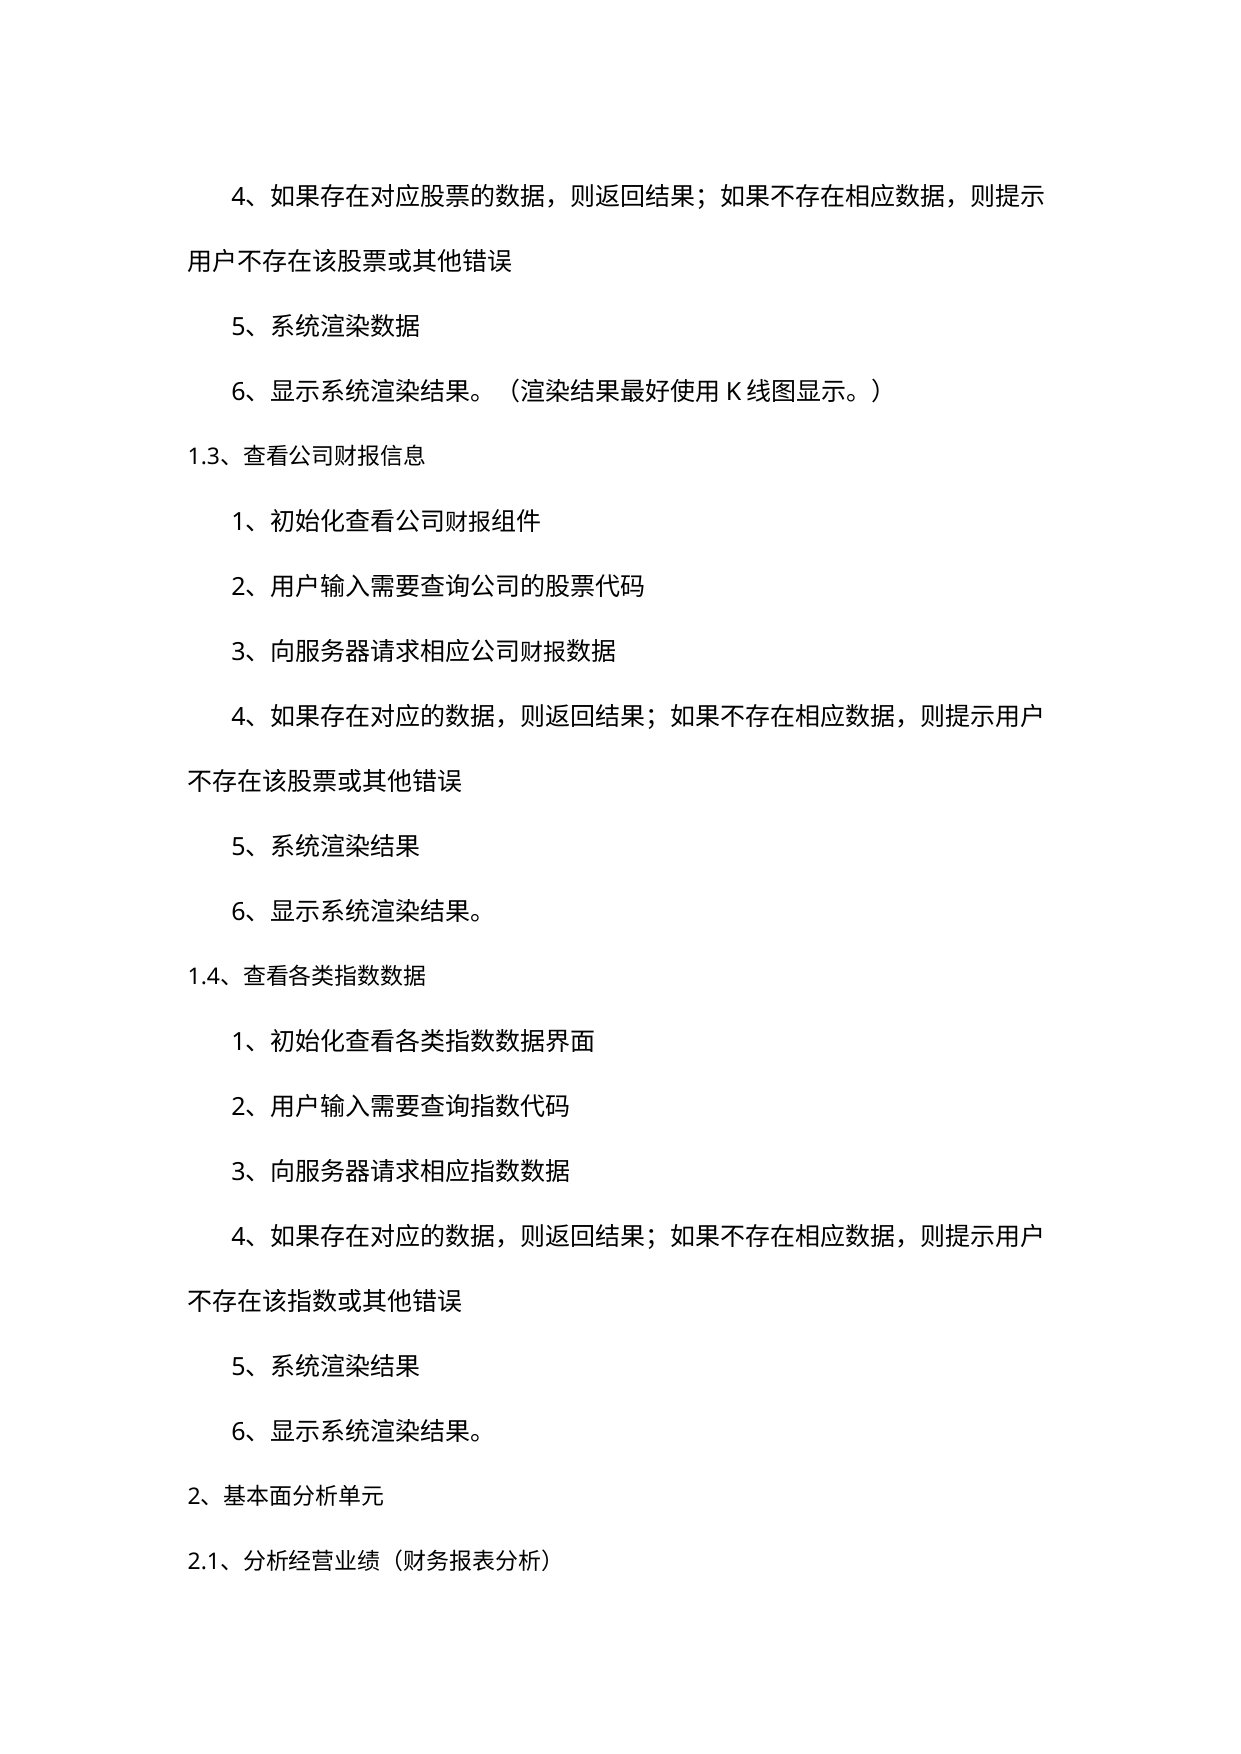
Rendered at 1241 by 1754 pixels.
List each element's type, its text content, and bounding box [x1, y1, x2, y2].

text 6、显示系统渲染结果。 [187, 877, 1053, 942]
text 3、向服务器请求相应公司财报数据 [187, 617, 1053, 682]
text 1、初始化查看各类指数数据界面 [187, 1007, 1053, 1072]
text 2、基本面分析单元 [187, 1462, 1053, 1527]
text 4、如果存在对应的数据，则返回结果；如果不存在相应数据，则提示用户不存在该股票或其他错误 [187, 682, 1053, 812]
text 1.4、查看各类指数数据 [187, 942, 1053, 1007]
text 2、用户输入需要查询公司的股票代码 [187, 552, 1053, 617]
text 1、初始化查看公司财报组件 [187, 487, 1053, 552]
text 2、用户输入需要查询指数代码 [187, 1072, 1053, 1137]
text 5、系统渲染数据 [187, 292, 1053, 357]
text 1.3、查看公司财报信息 [187, 422, 1053, 487]
text 6、显示系统渲染结果。（渲染结果最好使用K线图显示。） [187, 357, 1053, 422]
text 2.1、分析经营业绩（财务报表分析） [187, 1527, 1053, 1592]
text 5、系统渲染结果 [187, 1332, 1053, 1397]
text 6、显示系统渲染结果。 [187, 1397, 1053, 1462]
text 5、系统渲染结果 [187, 812, 1053, 877]
text 3、向服务器请求相应指数数据 [187, 1137, 1053, 1202]
text 4、如果存在对应股票的数据，则返回结果；如果不存在相应数据，则提示用户不存在该股票或其他错误 [187, 162, 1053, 292]
text 4、如果存在对应的数据，则返回结果；如果不存在相应数据，则提示用户不存在该指数或其他错误 [187, 1202, 1053, 1332]
